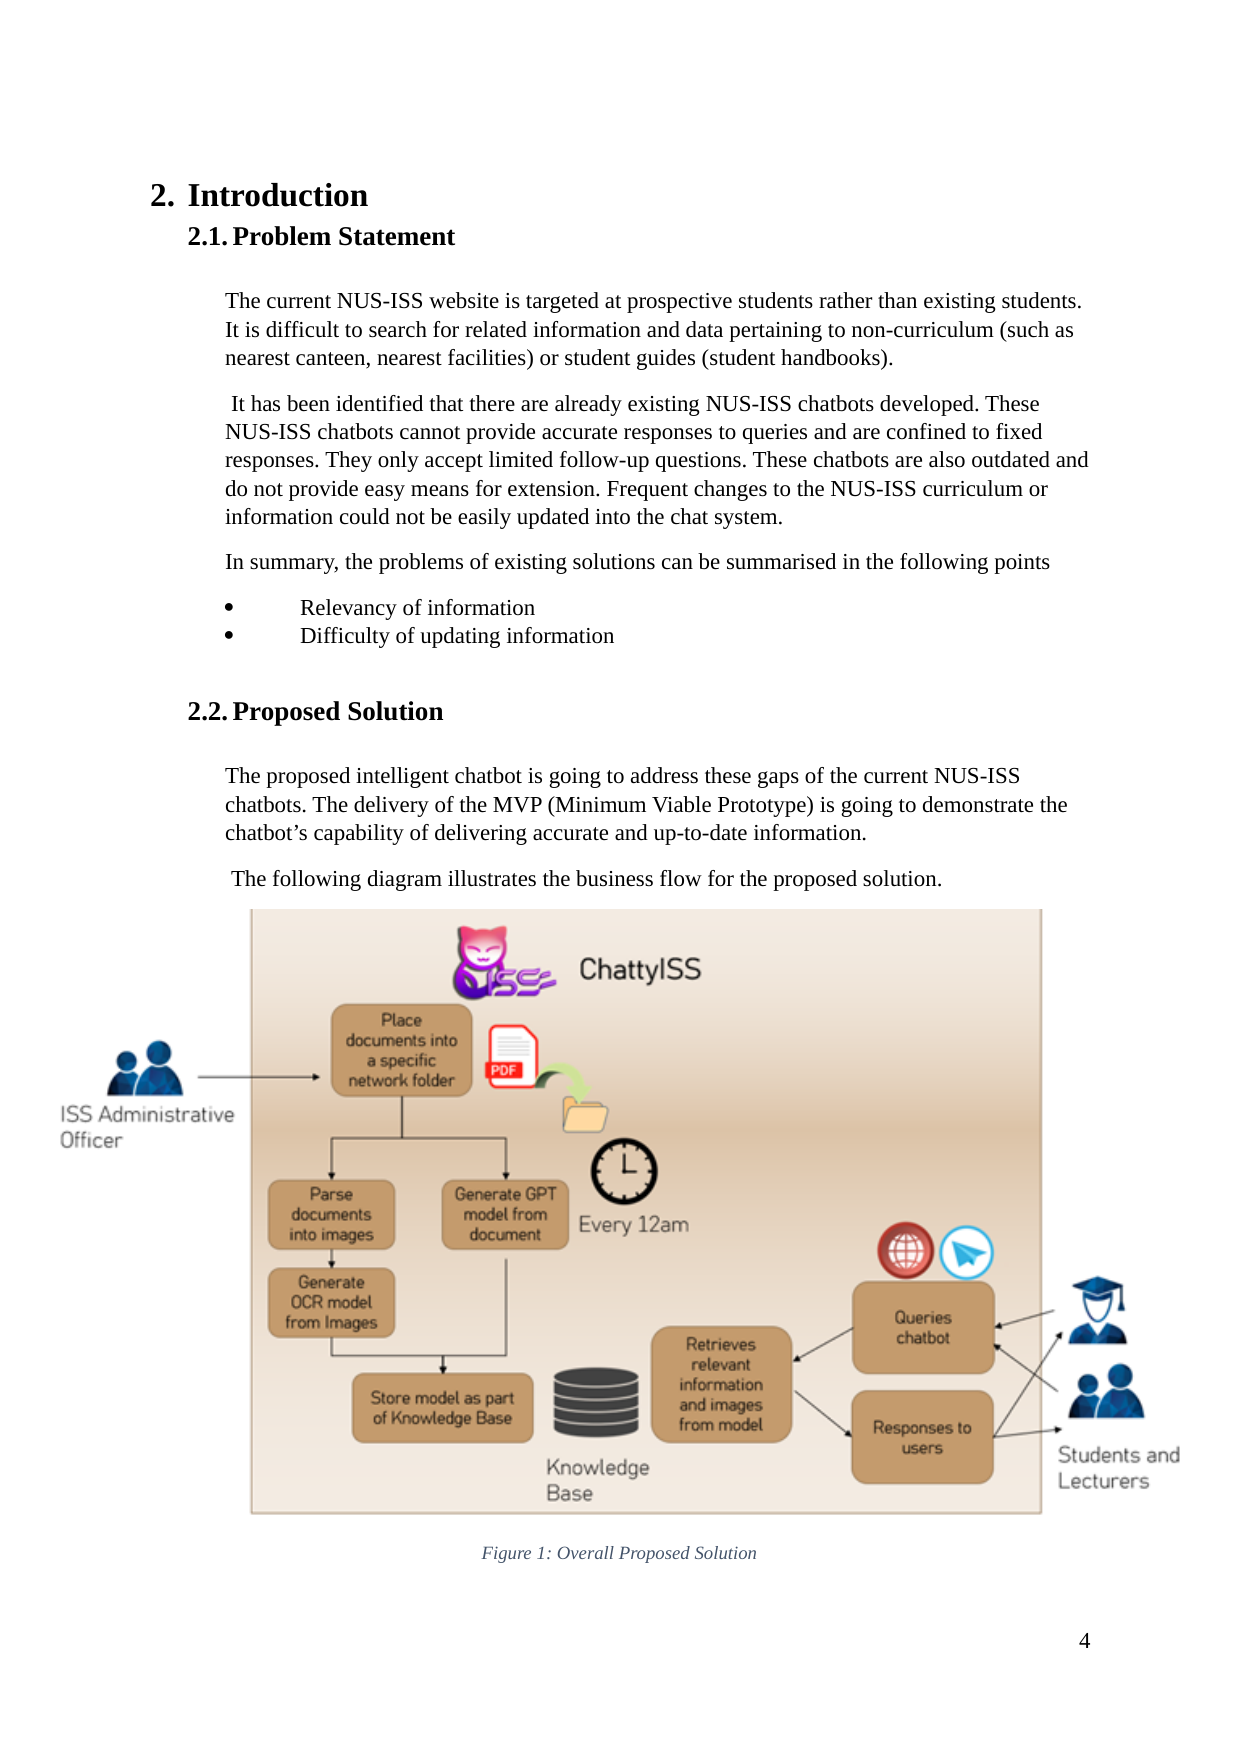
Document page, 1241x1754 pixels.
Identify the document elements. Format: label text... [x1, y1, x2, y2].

text In summary, the problems of existing solutions can be summarised in the following points [225, 548, 1090, 575]
list Relevancy of information [225, 593, 1090, 620]
list Difficulty of updating information [225, 622, 1090, 648]
text It has been identified that there are already existing NUS-ISS chatbots developed. These NUS-ISS chatbots cannot provide accurate responses to queries and are confined to fixed responses. They only accept limited follow-up questions. These chatbots are also outdated and do not provide easy means for extension. Frequent changes to the NUS-ISS curriculum or information could not be easily updated into the chat system. [225, 389, 1090, 530]
picture [56, 909, 1183, 1523]
subtitle Proposed Solution [187, 696, 1090, 760]
subtitle Introduction [150, 175, 1090, 213]
text The following diagram illustrates the business flow for the proposed solution. [225, 864, 1090, 891]
text Figure 1: Overall Proposed Solution [150, 1542, 1090, 1563]
text The proposed intelligent chatbot is going to address these gaps of the current NUS-ISS chatbots. The delivery of the MVP (Minimum Viable Prototype) is going to demonstrate the chatbot’s capability of delivering accurate and up-to-date information. [225, 763, 1090, 846]
subtitle Problem Statement [187, 221, 1090, 285]
text The current NUS-ISS website is targeted at prospective students rather than existing students. It is difficult to search for related information and data pertaining to non-curriculum (such as nearest canteen, nearest facilities) or student guides (student handbooks). [225, 288, 1090, 371]
